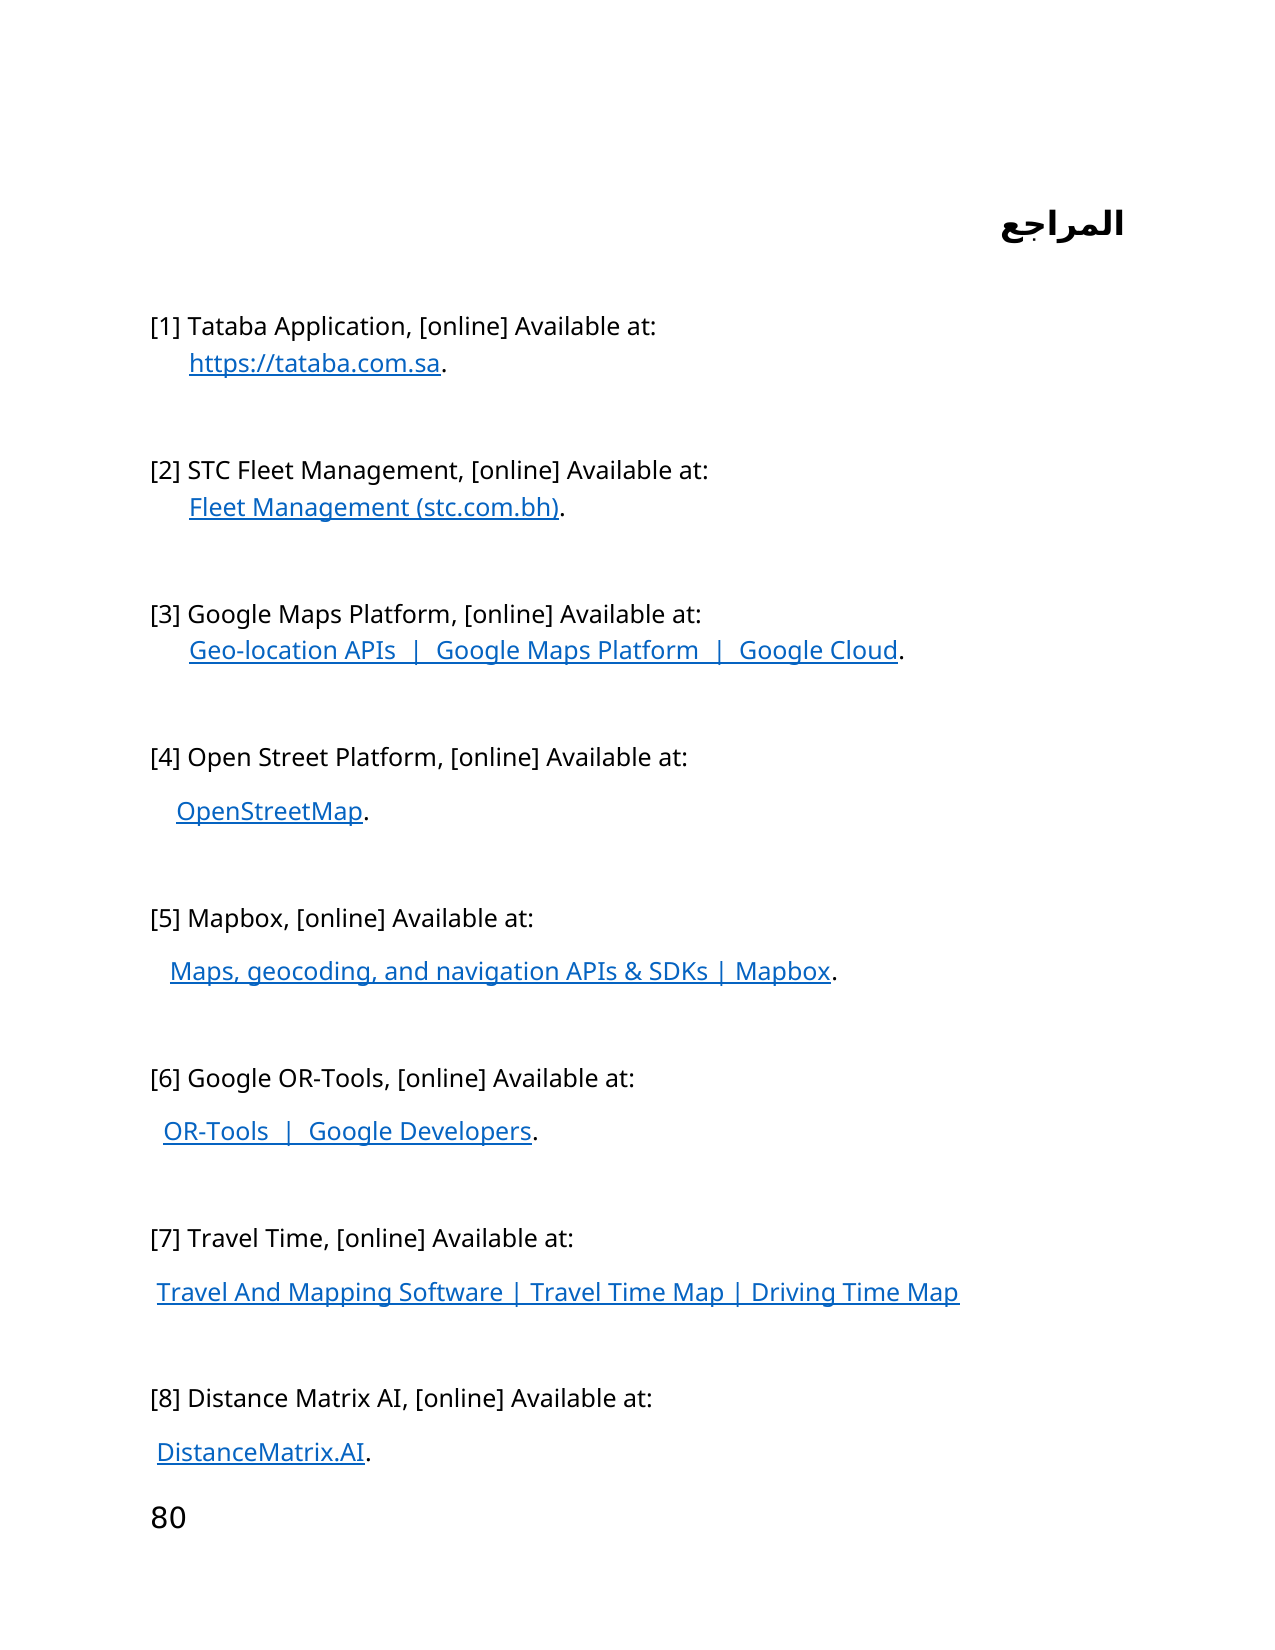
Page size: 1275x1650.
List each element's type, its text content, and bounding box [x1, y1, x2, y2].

text DistanceMatrix.AI. [150, 1434, 1125, 1469]
text Travel And Mapping Software | Travel Time Map | Driving Time Map [150, 1274, 1125, 1308]
text OR-Tools | Google Developers. [150, 1114, 1125, 1148]
title المراجع [150, 204, 1125, 243]
text [7] Travel Time, [online] Available at: [150, 1221, 1125, 1255]
text OpenStreetMap. [150, 793, 1125, 827]
text [5] Mapbox, [online] Available at: [150, 900, 1125, 934]
text [6] Google OR-Tools, [online] Available at: [150, 1061, 1125, 1094]
text [4] Open Street Platform, [online] Available at: [150, 740, 1125, 774]
text [1] Tataba Application, [online] Available at: https://tataba.com.sa. [150, 309, 1125, 380]
text [8] Distance Matrix AI, [online] Available at: [150, 1381, 1125, 1415]
text Maps, geocoding, and navigation APIs & SDKs | Mapbox. [150, 954, 1125, 988]
text [2] STC Fleet Management, [online] Available at: Fleet Management (stc.com.bh). [150, 453, 1125, 523]
text [3] Google Maps Platform, [online] Available at: Geo-location APIs | Google Maps Platform | Google Cloud. [150, 596, 1125, 667]
